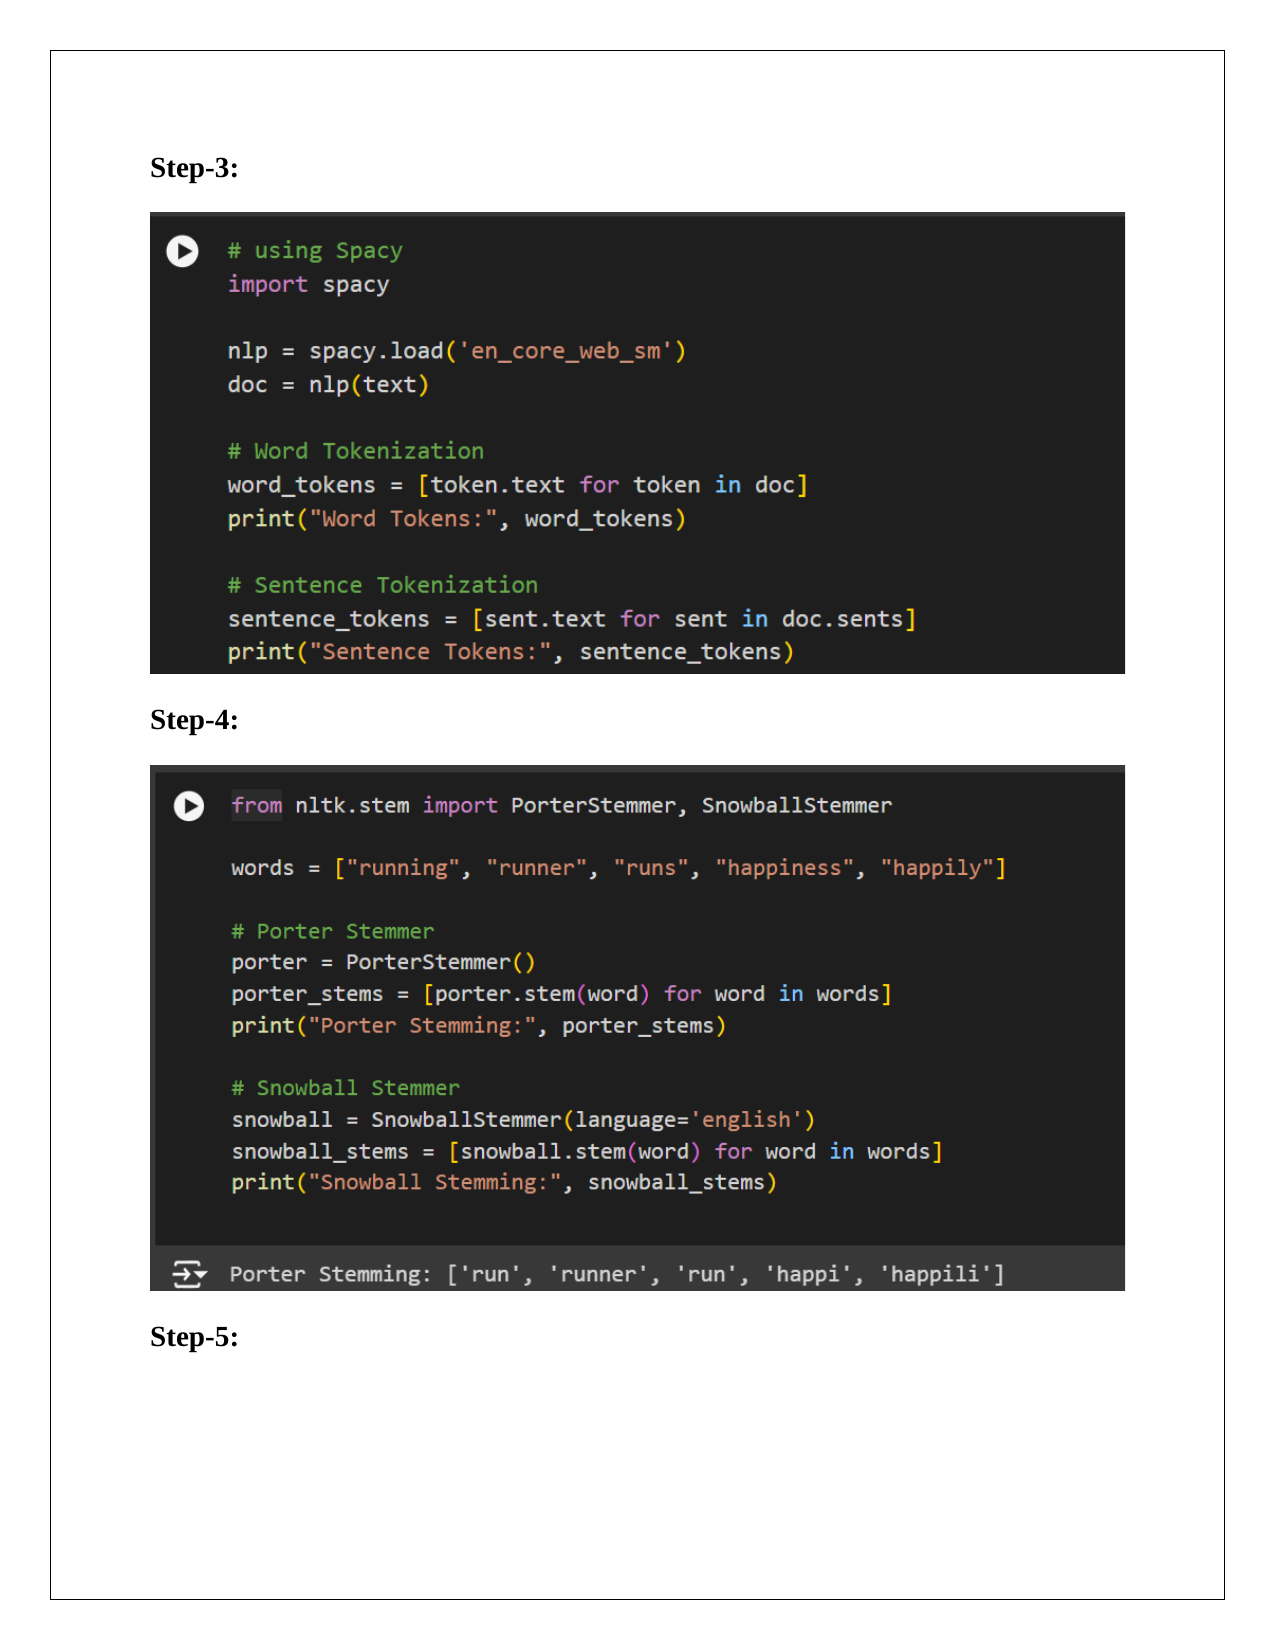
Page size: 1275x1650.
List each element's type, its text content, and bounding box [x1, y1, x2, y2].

picture [150, 765, 1125, 1291]
text Step-4: [150, 702, 1125, 736]
text Step-5: [150, 1319, 1125, 1353]
picture [150, 212, 1125, 674]
text Step-3: [150, 150, 1125, 183]
